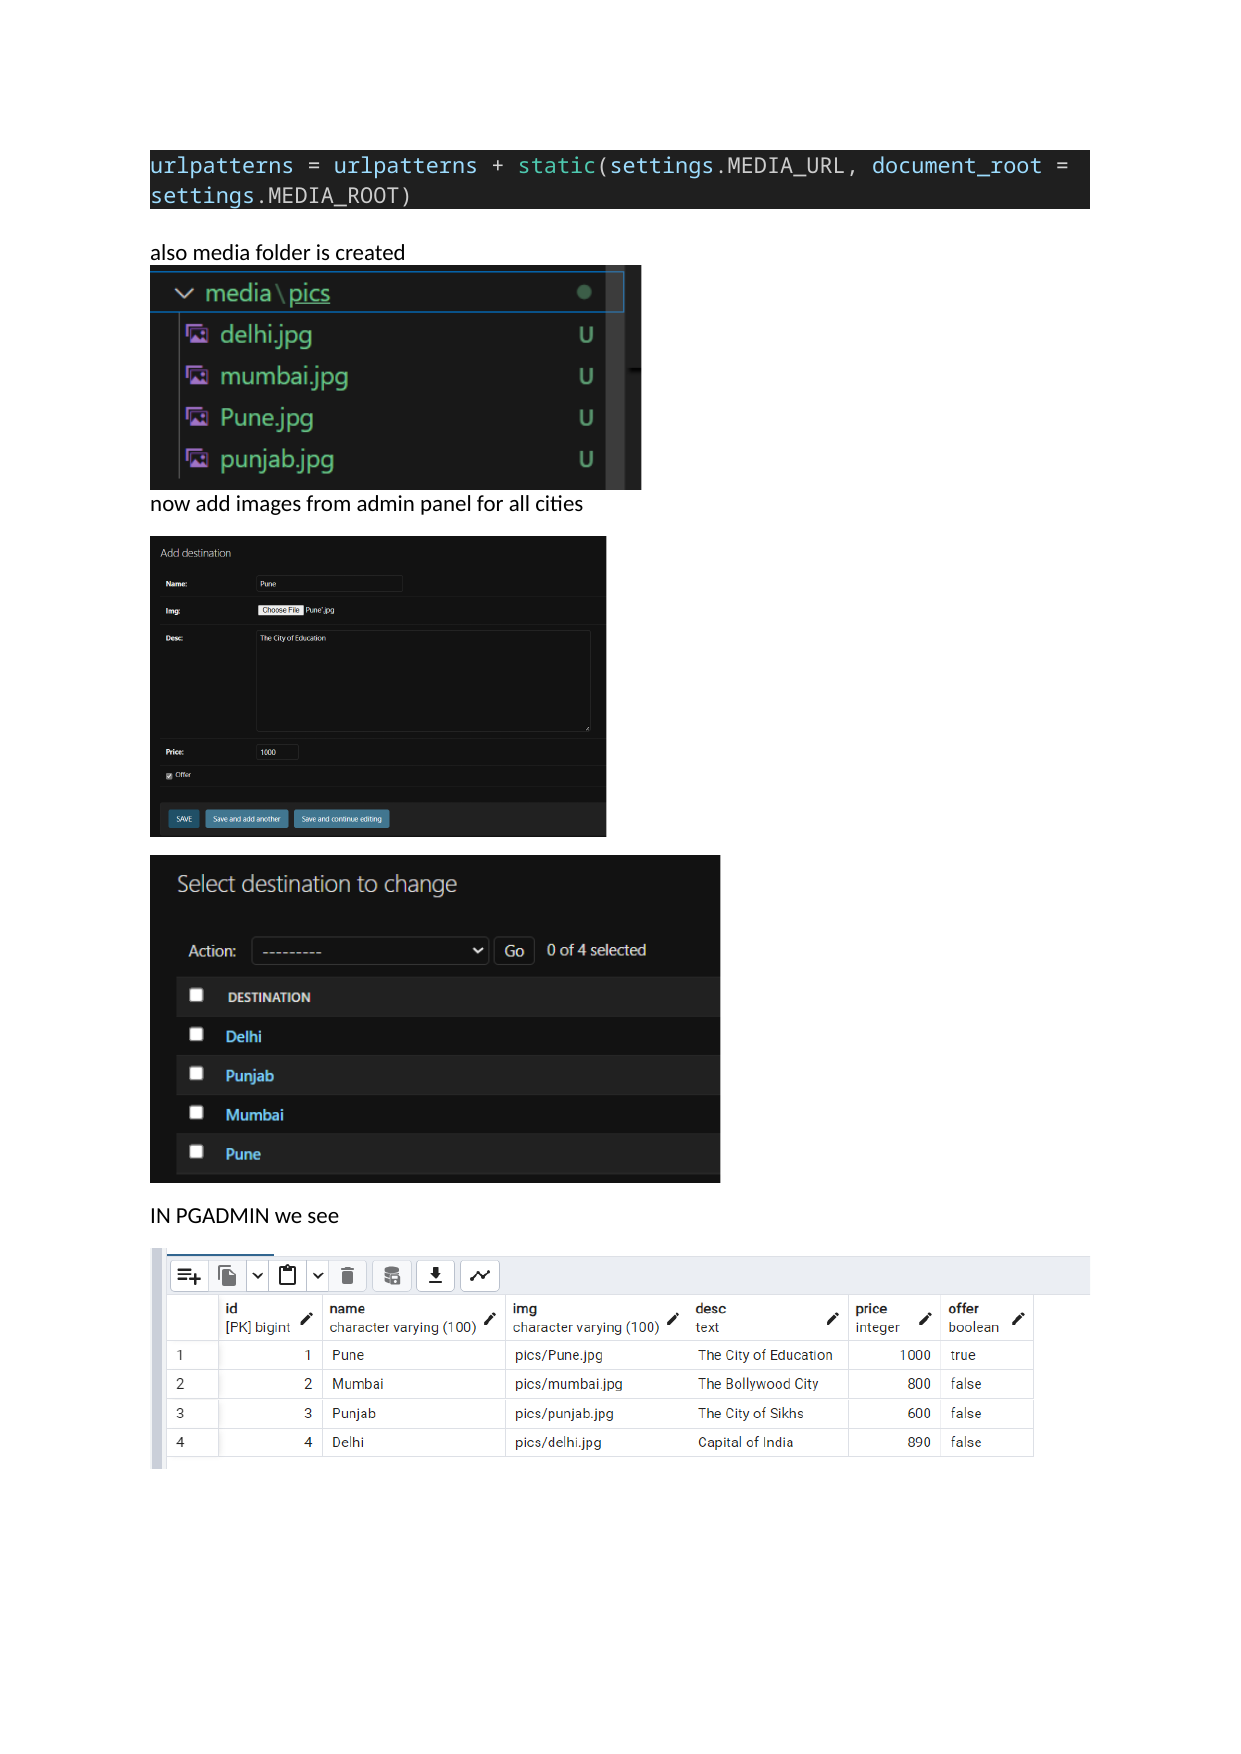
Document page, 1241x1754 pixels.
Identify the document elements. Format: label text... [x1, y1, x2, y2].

text IN PGADMIN we see [150, 1201, 1090, 1229]
picture [150, 855, 721, 1183]
text now add images from admin panel for all cities [150, 489, 1090, 517]
picture [150, 1248, 1091, 1469]
text urlpatterns = urlpatterns + static(settings.MEDIA_URL, document_root = settings.MEDIA_ROOT) [150, 150, 1090, 209]
picture [150, 265, 642, 490]
picture [150, 536, 607, 837]
text also media folder is created [150, 238, 1090, 266]
